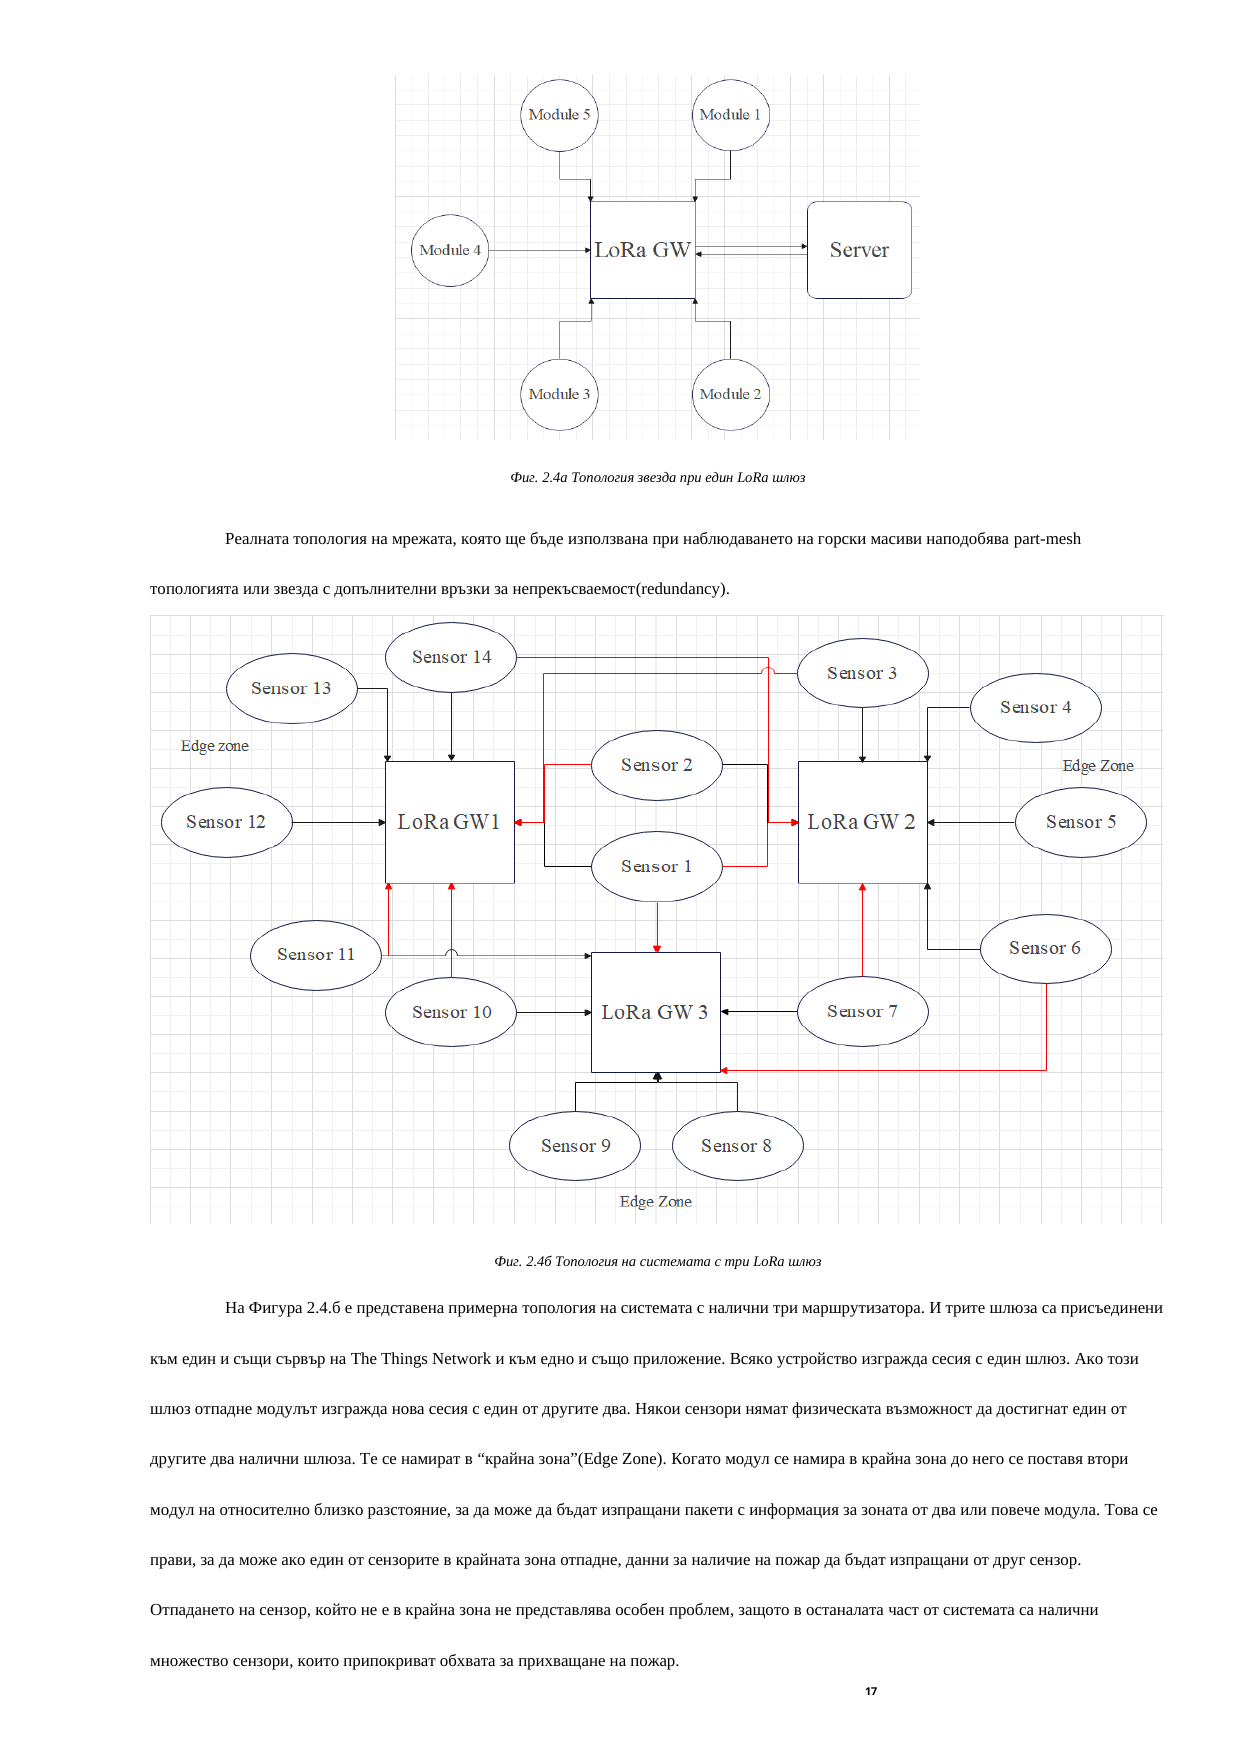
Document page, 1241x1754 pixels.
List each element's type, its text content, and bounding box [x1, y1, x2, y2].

list На Фигура 2.4.б е представена примерна топология на системата с налични три маршрутизатора. И трите шлюза са присъединени към един и същи сървър на The Things Network и към едно и също приложение. Всяко устройство изгражда сесия с един шлюз. Ако този шлюз отпадне модулът изгражда нова сесия с един от другите два. Някои сензори нямат физическата възможност да достигнат един от другите два налични шлюза. Те се намират в “крайна зона”(Edge Zone). Когато модул се намира в крайна зона до него се поставя втори модул на относително близко разстояние, за да може да бъдат изпращани пакети с информация за зоната от два или повече модула. Това се прави, за да може ако един от сензорите в крайната зона отпадне, данни за наличие на пожар да бъдат изпращани от друг сензор. Отпадането на сензор, който не е в крайна зона не представлява особен проблем, защото в останалата част от системата са налични множество сензори, които припокриват обхвата за прихващане на пожар. [150, 1284, 1165, 1670]
picture [150, 615, 1164, 1224]
picture [394, 75, 921, 440]
list Фиг. 2.4а Топология звезда при един LoRa шлюз [150, 457, 1165, 486]
list Реалната топология на мрежата, която ще бъде използвана при наблюдаването на горски масиви наподобява part-mesh топологията или звезда с допълнителни връзки за непрекъсваемост(redundancy). [150, 514, 1165, 598]
list Фиг. 2.4б Топология на системата с три LoRa шлюз [150, 1241, 1165, 1270]
